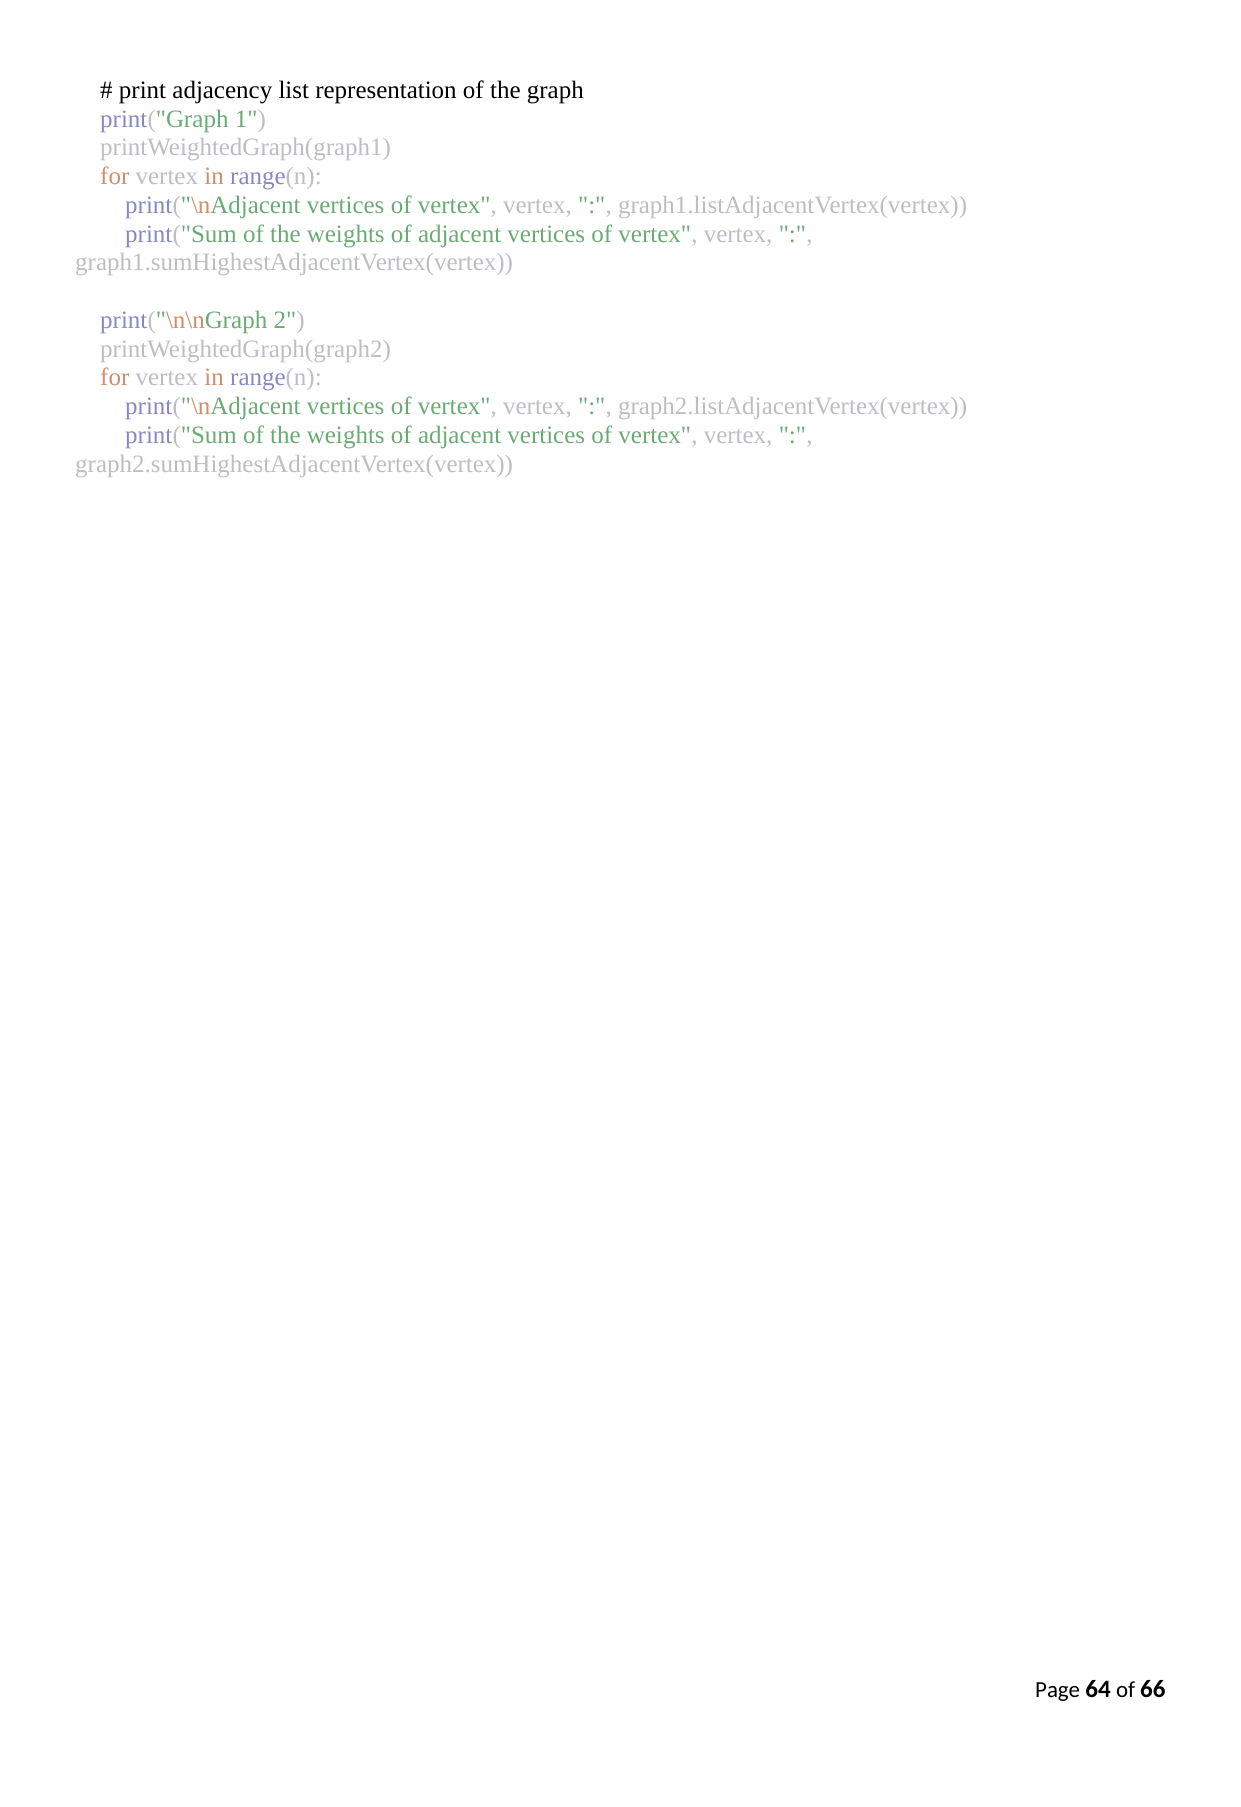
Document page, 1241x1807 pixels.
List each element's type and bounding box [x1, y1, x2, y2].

text [75, 75, 1165, 506]
